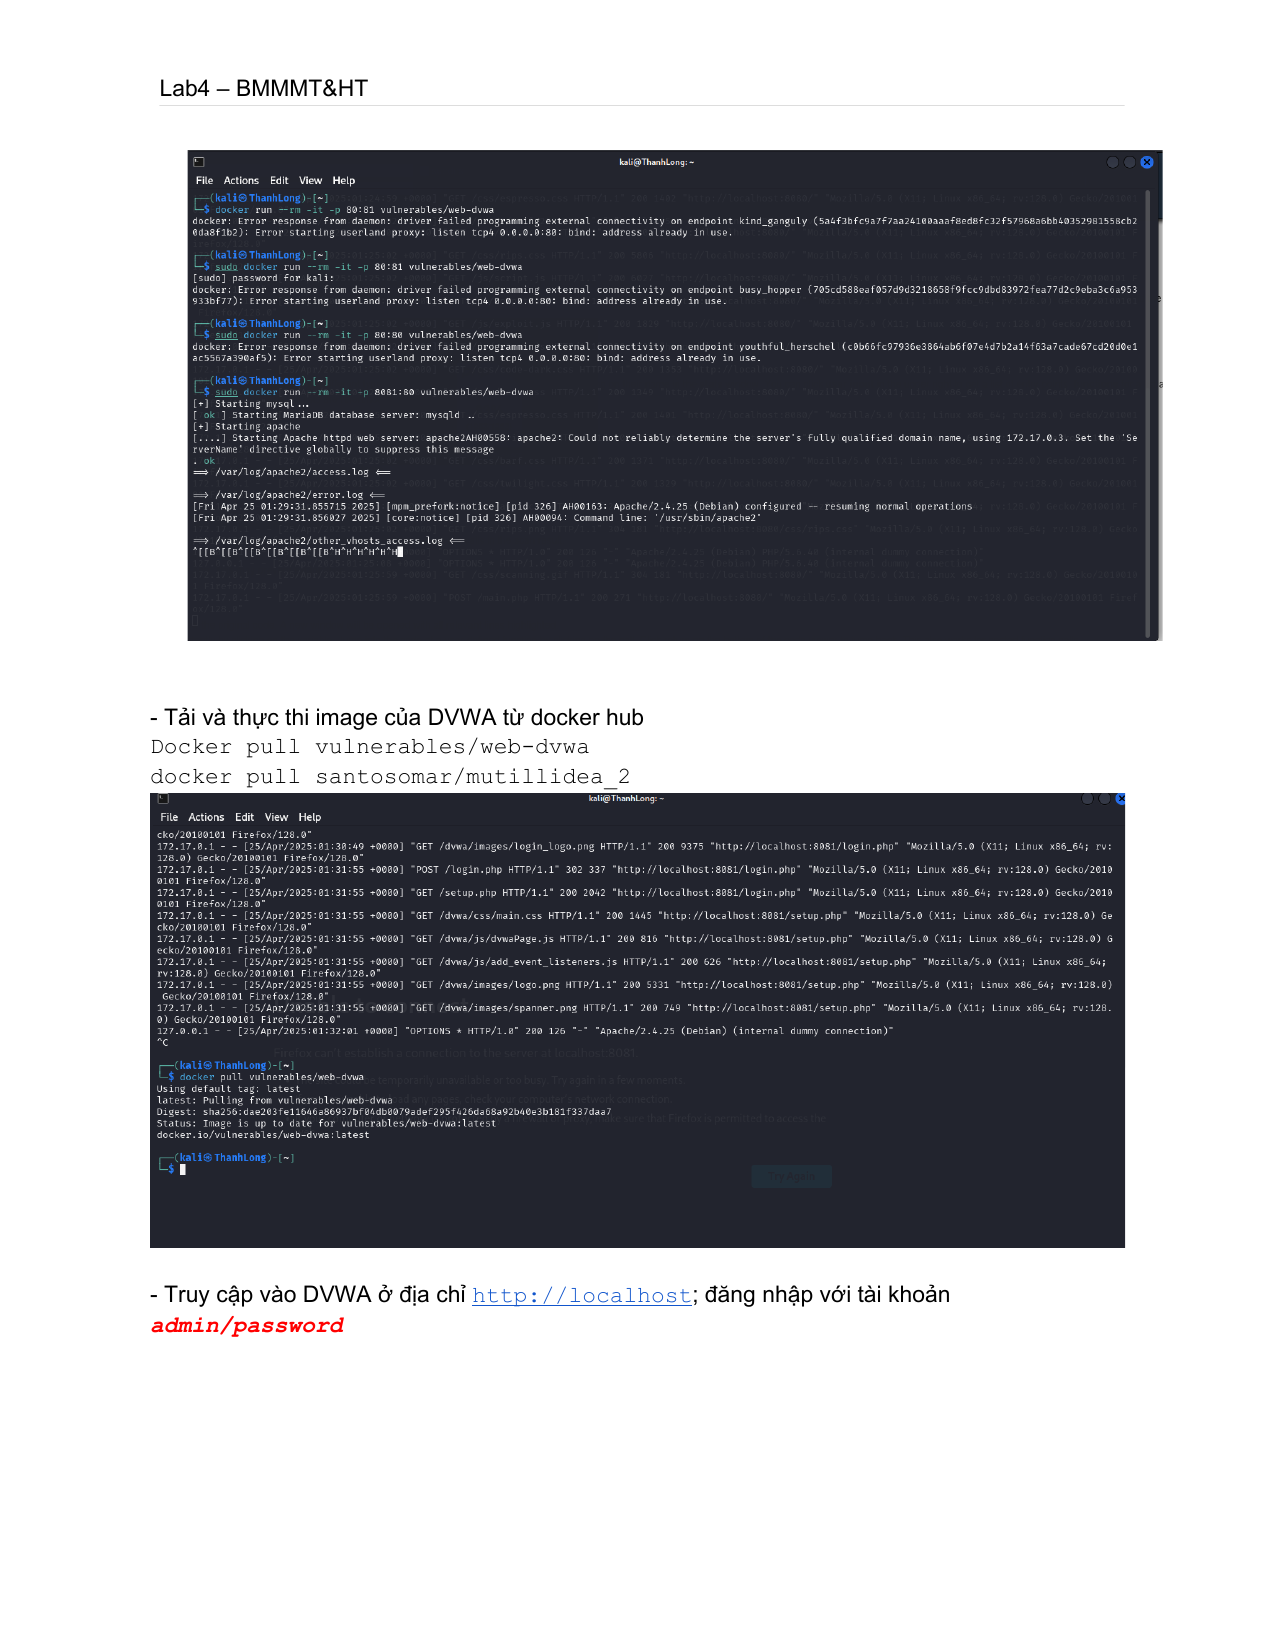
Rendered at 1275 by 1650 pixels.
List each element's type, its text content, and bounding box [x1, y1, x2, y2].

text - Truy cập vào DVWA ở địa chỉ http://localhost; đăng nhập với tài khoản admin/password [150, 1281, 1125, 1339]
picture [187, 150, 1163, 641]
text - Tải và thực thi image của DVWA từ docker hub [150, 704, 1125, 731]
text Docker pull vulnerables/web-dvwa [150, 734, 1125, 760]
picture [150, 793, 1125, 1248]
text docker pull santosomar/mutillidea_2 [150, 764, 1125, 790]
